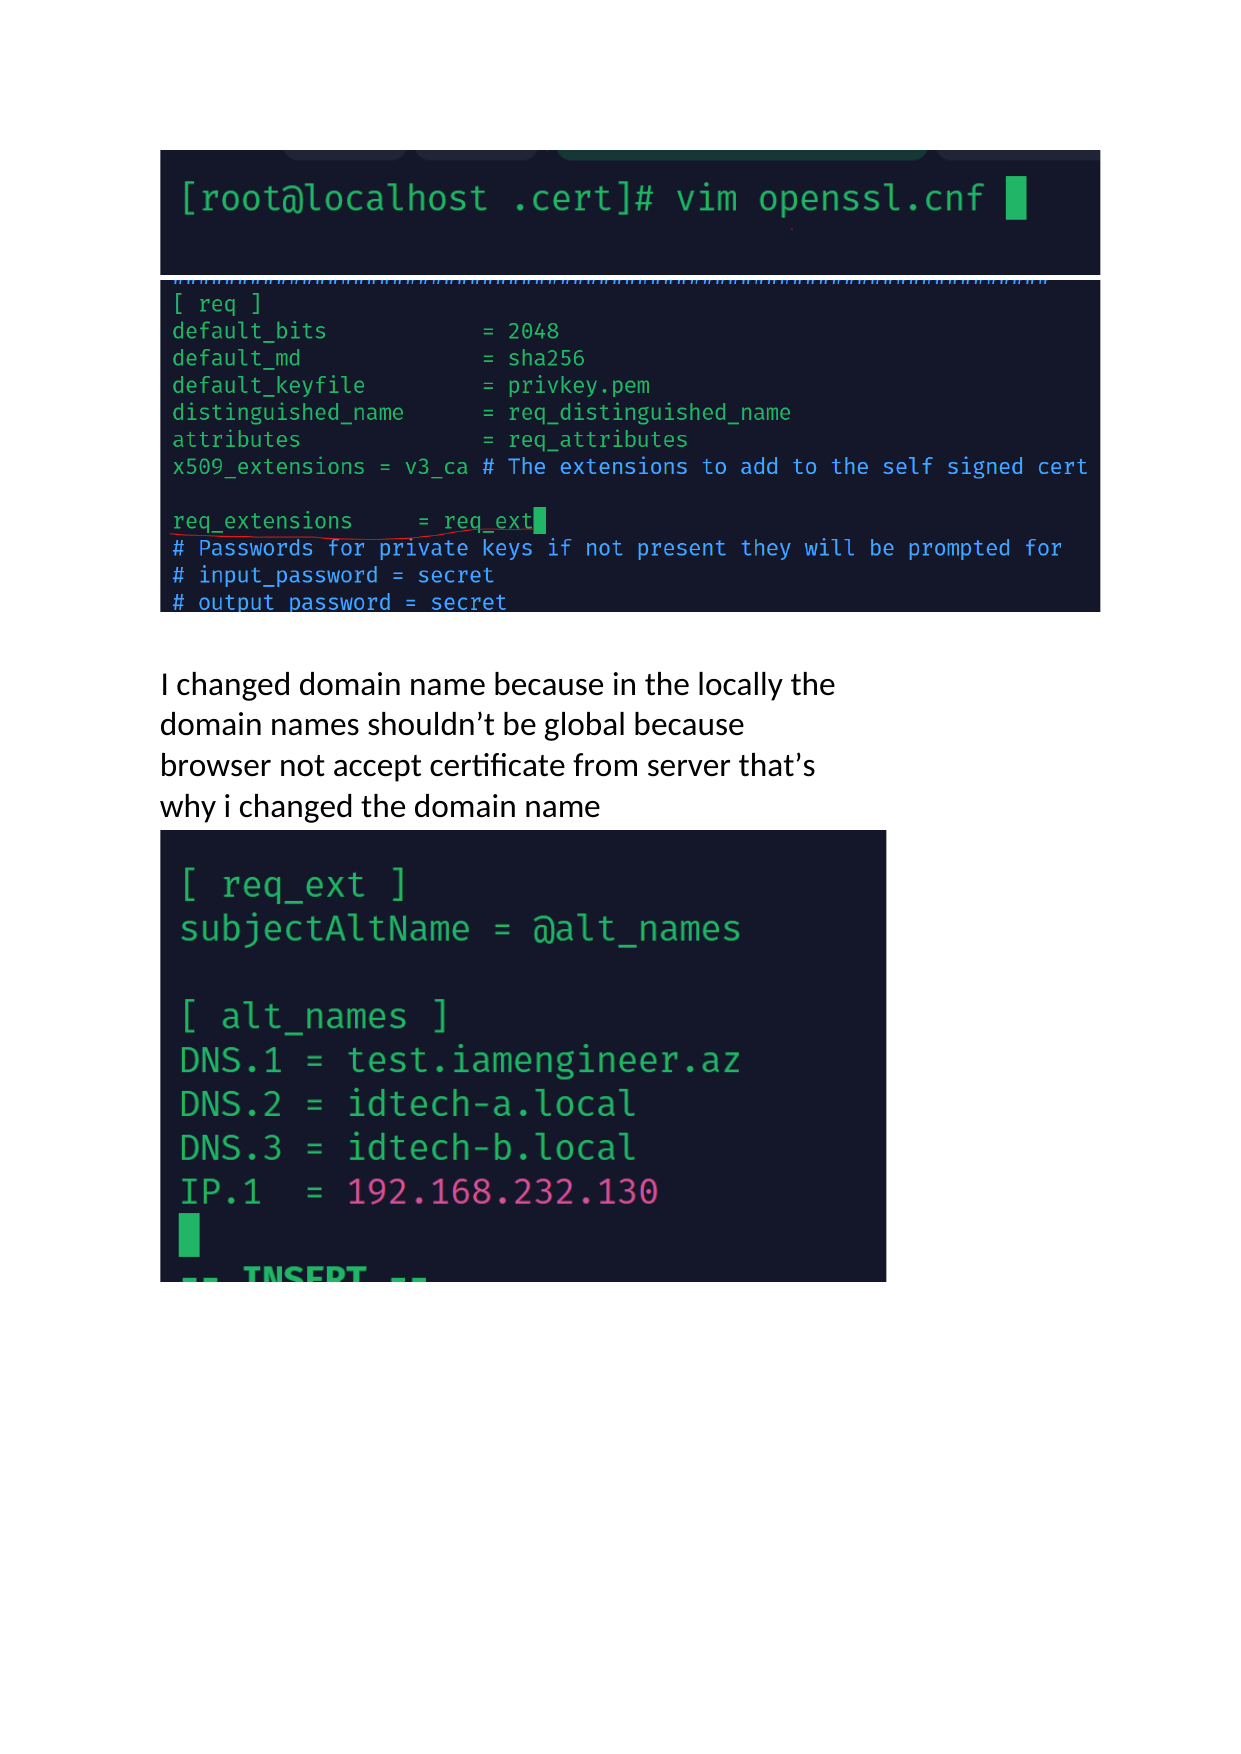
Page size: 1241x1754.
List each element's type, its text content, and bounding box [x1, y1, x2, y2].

picture [160, 280, 1101, 612]
picture [160, 830, 887, 1282]
picture [160, 150, 1101, 275]
text I changed domain name because in the locally the domain names shouldn’t be global because browser not accept certificate from server that’s why i changed the domain name [159, 662, 838, 825]
